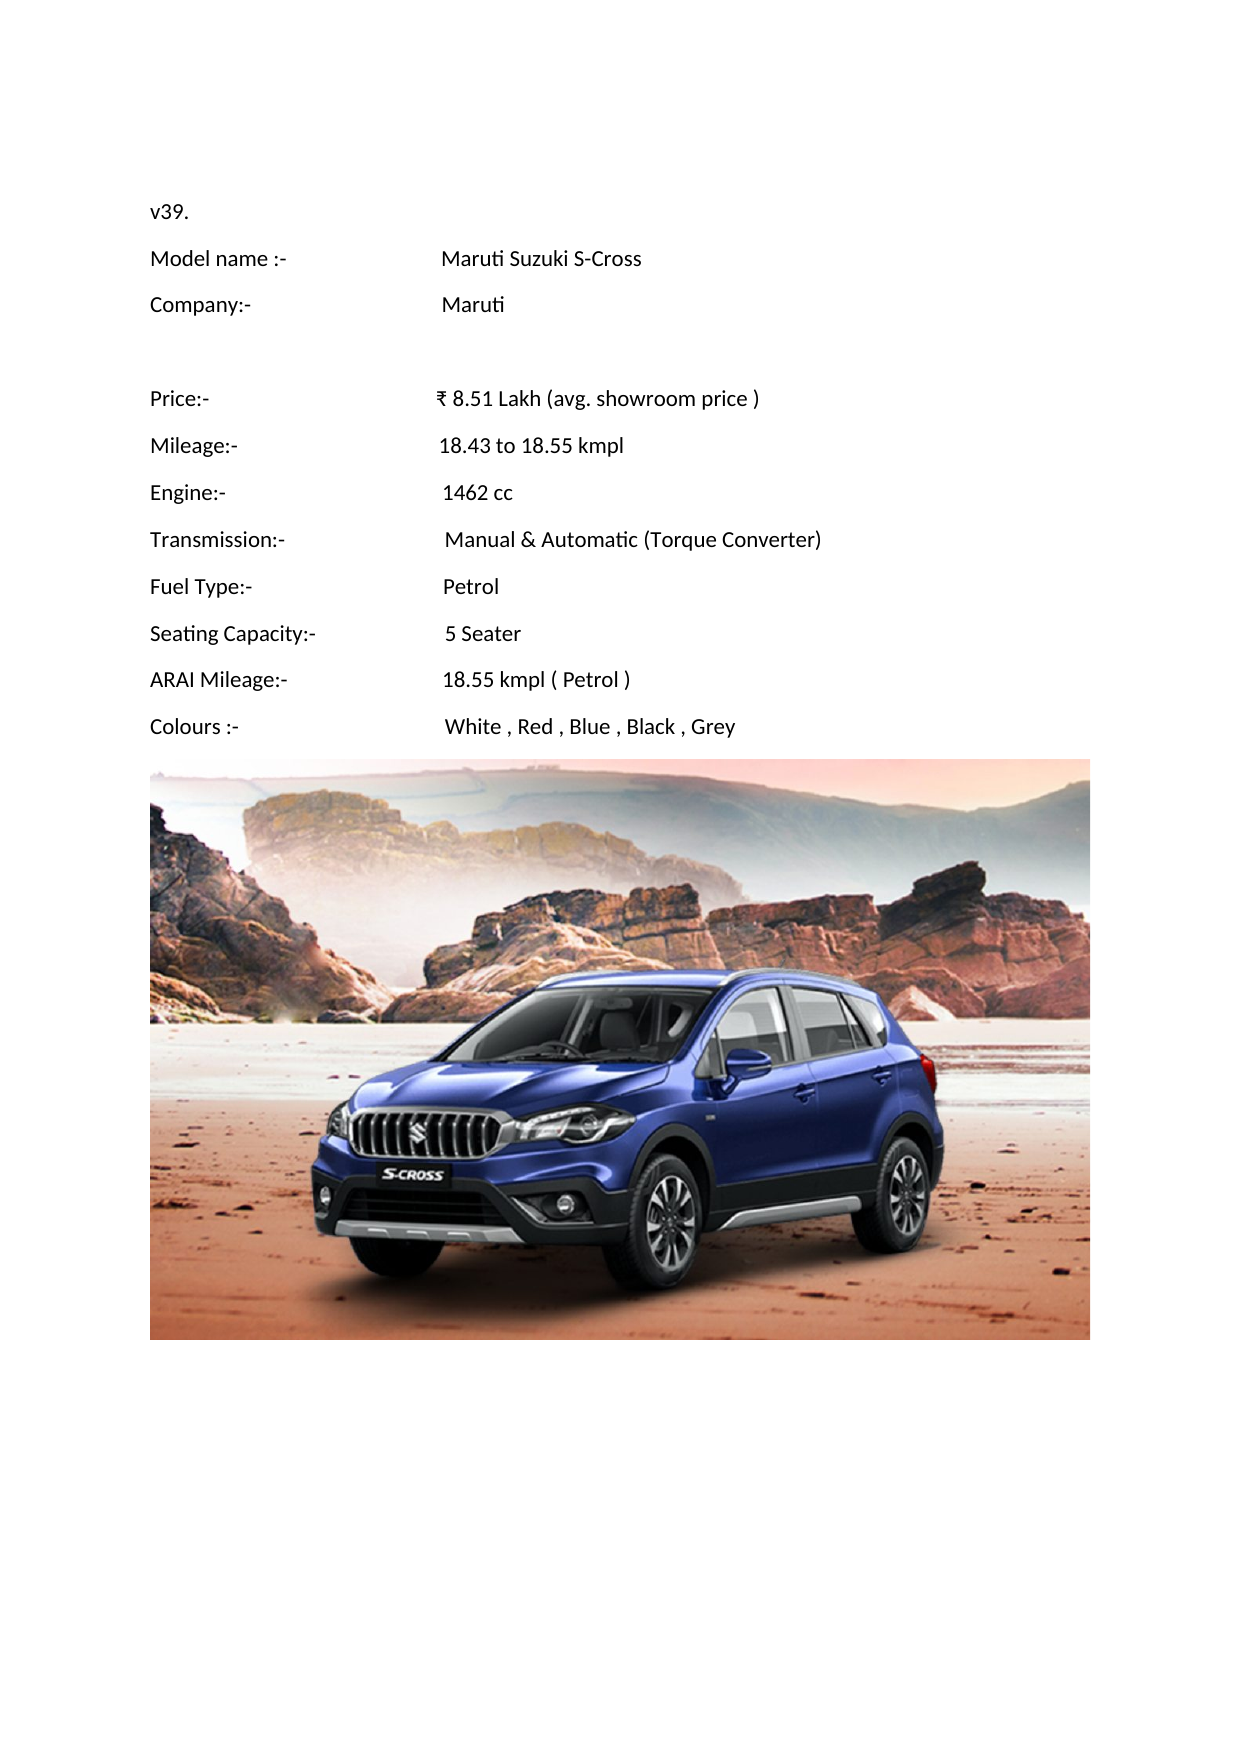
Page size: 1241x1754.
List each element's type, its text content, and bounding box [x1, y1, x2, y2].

text v39. [150, 197, 1090, 225]
text Mileage:- 18.43 to 18.55 kmpl [150, 431, 1090, 459]
picture [150, 759, 1091, 1340]
text Seating Capacity:- 5 Seater [150, 619, 1090, 647]
text ARAI Mileage:- 18.55 kmpl ( Petrol ) [150, 666, 1090, 694]
text Fuel Type:- Petrol [150, 572, 1090, 600]
text Transmission:- Manual & Automatic (Torque Converter) [150, 525, 1090, 553]
text Company:- Maruti [150, 291, 1090, 319]
text Price:- ₹ 8.51 Lakh (avg. showroom price ) [150, 384, 1090, 412]
text Colours :- White , Red , Blue , Black , Grey [150, 712, 1090, 741]
text Engine:- 1462 cc [150, 478, 1090, 506]
text Model name :- Maruti Suzuki S-Cross [150, 244, 1090, 272]
